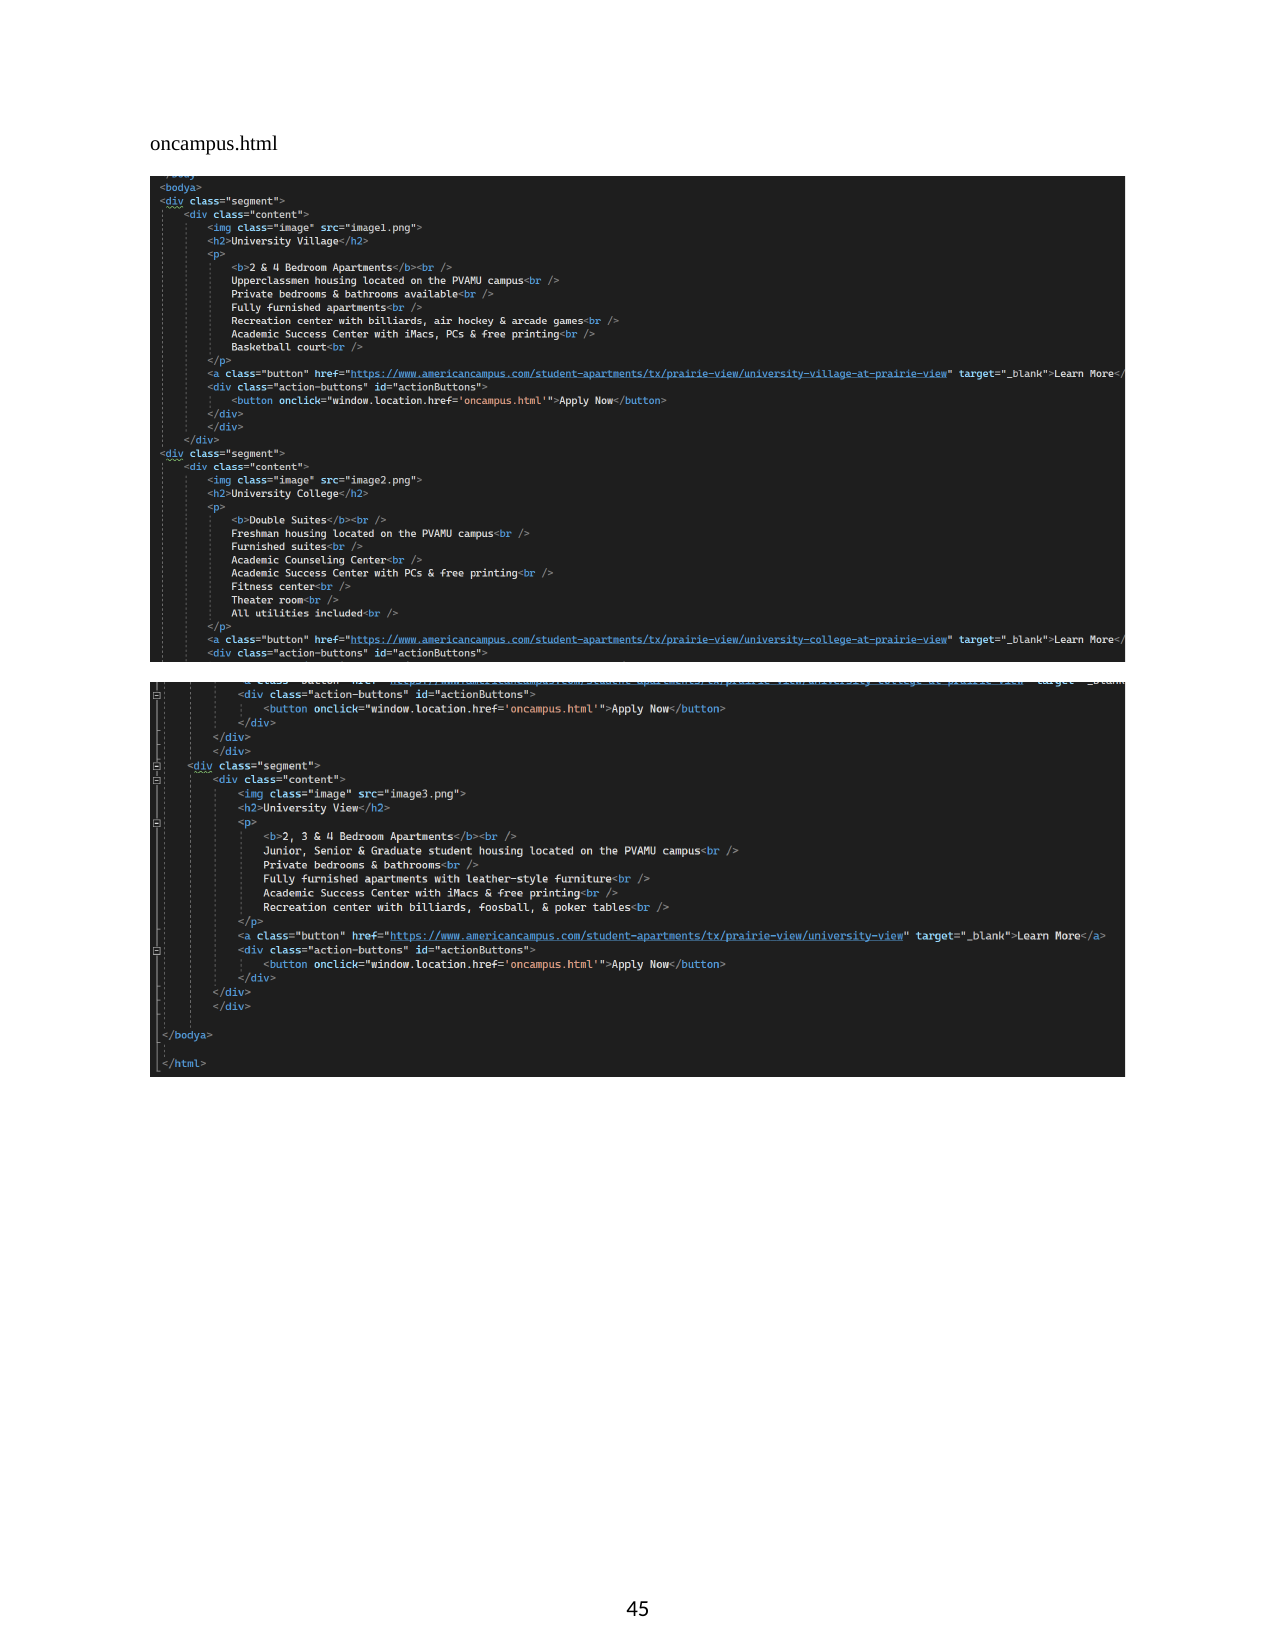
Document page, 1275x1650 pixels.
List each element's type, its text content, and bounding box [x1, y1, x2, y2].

text oncampus.html [150, 131, 1125, 155]
picture [150, 682, 1125, 1077]
picture [150, 176, 1125, 662]
